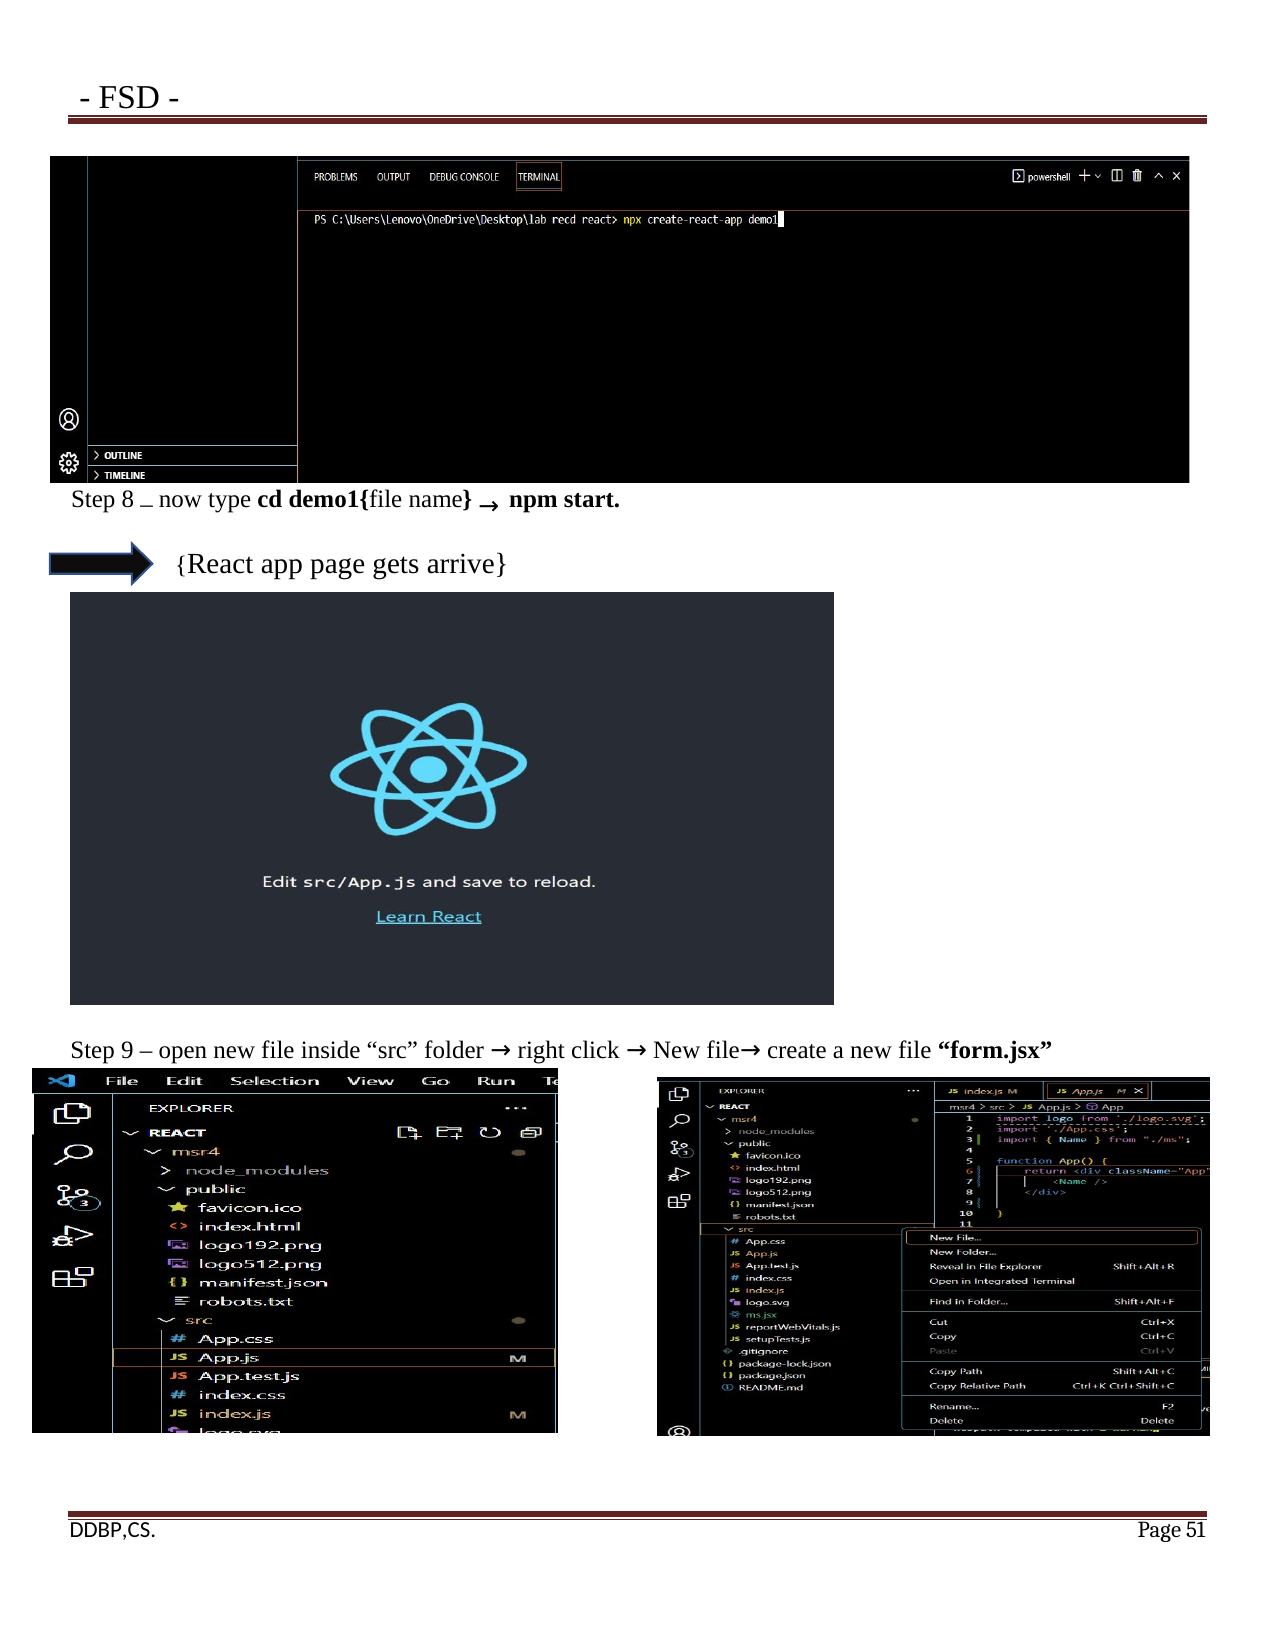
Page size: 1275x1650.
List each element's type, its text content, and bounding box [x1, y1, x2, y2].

text Step 9 – open new file inside “src” folder → right click → New file→ create a new file “form.jsx” [70, 1032, 1212, 1066]
picture [70, 592, 834, 1005]
picture [32, 1068, 558, 1433]
picture [50, 156, 1190, 483]
picture [657, 1077, 1210, 1436]
